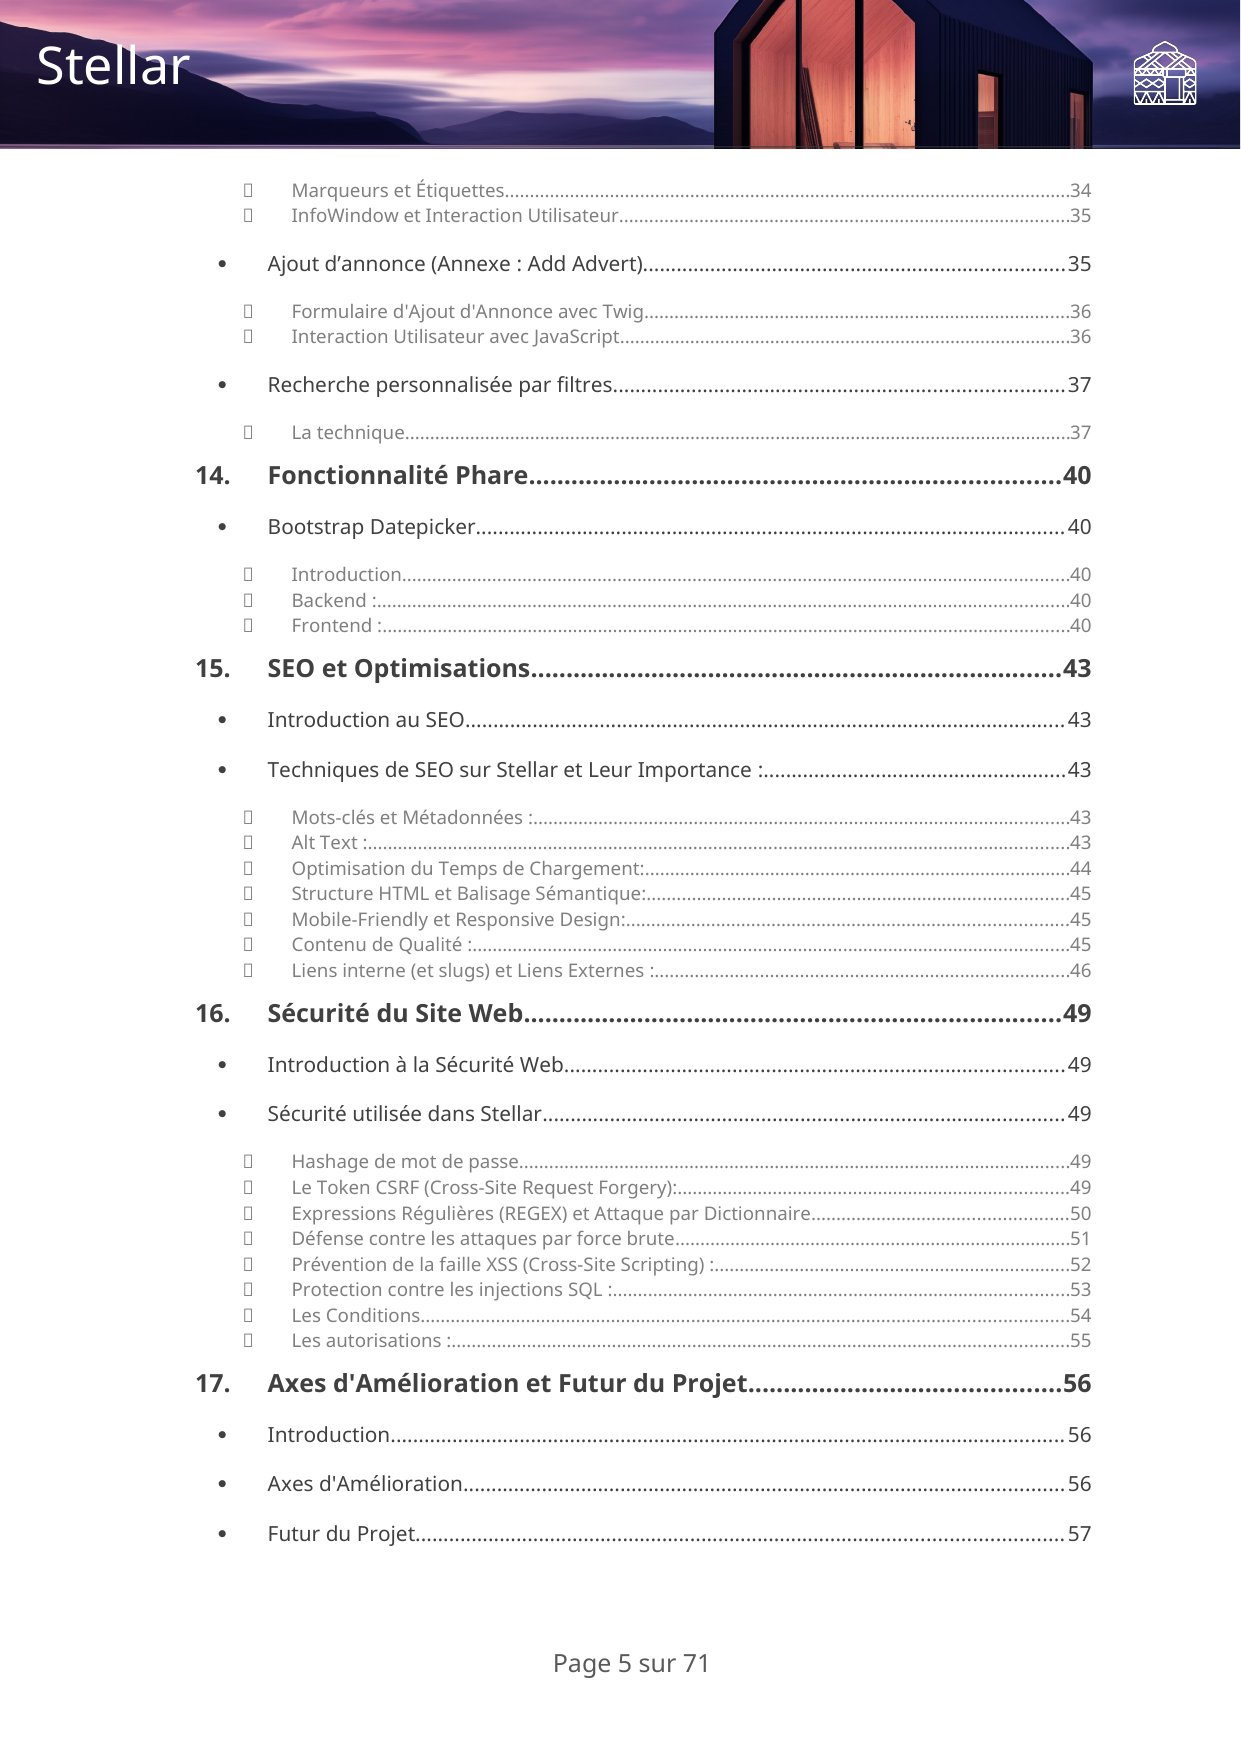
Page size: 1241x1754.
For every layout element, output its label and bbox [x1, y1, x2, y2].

picture [0, 0, 1241, 146]
